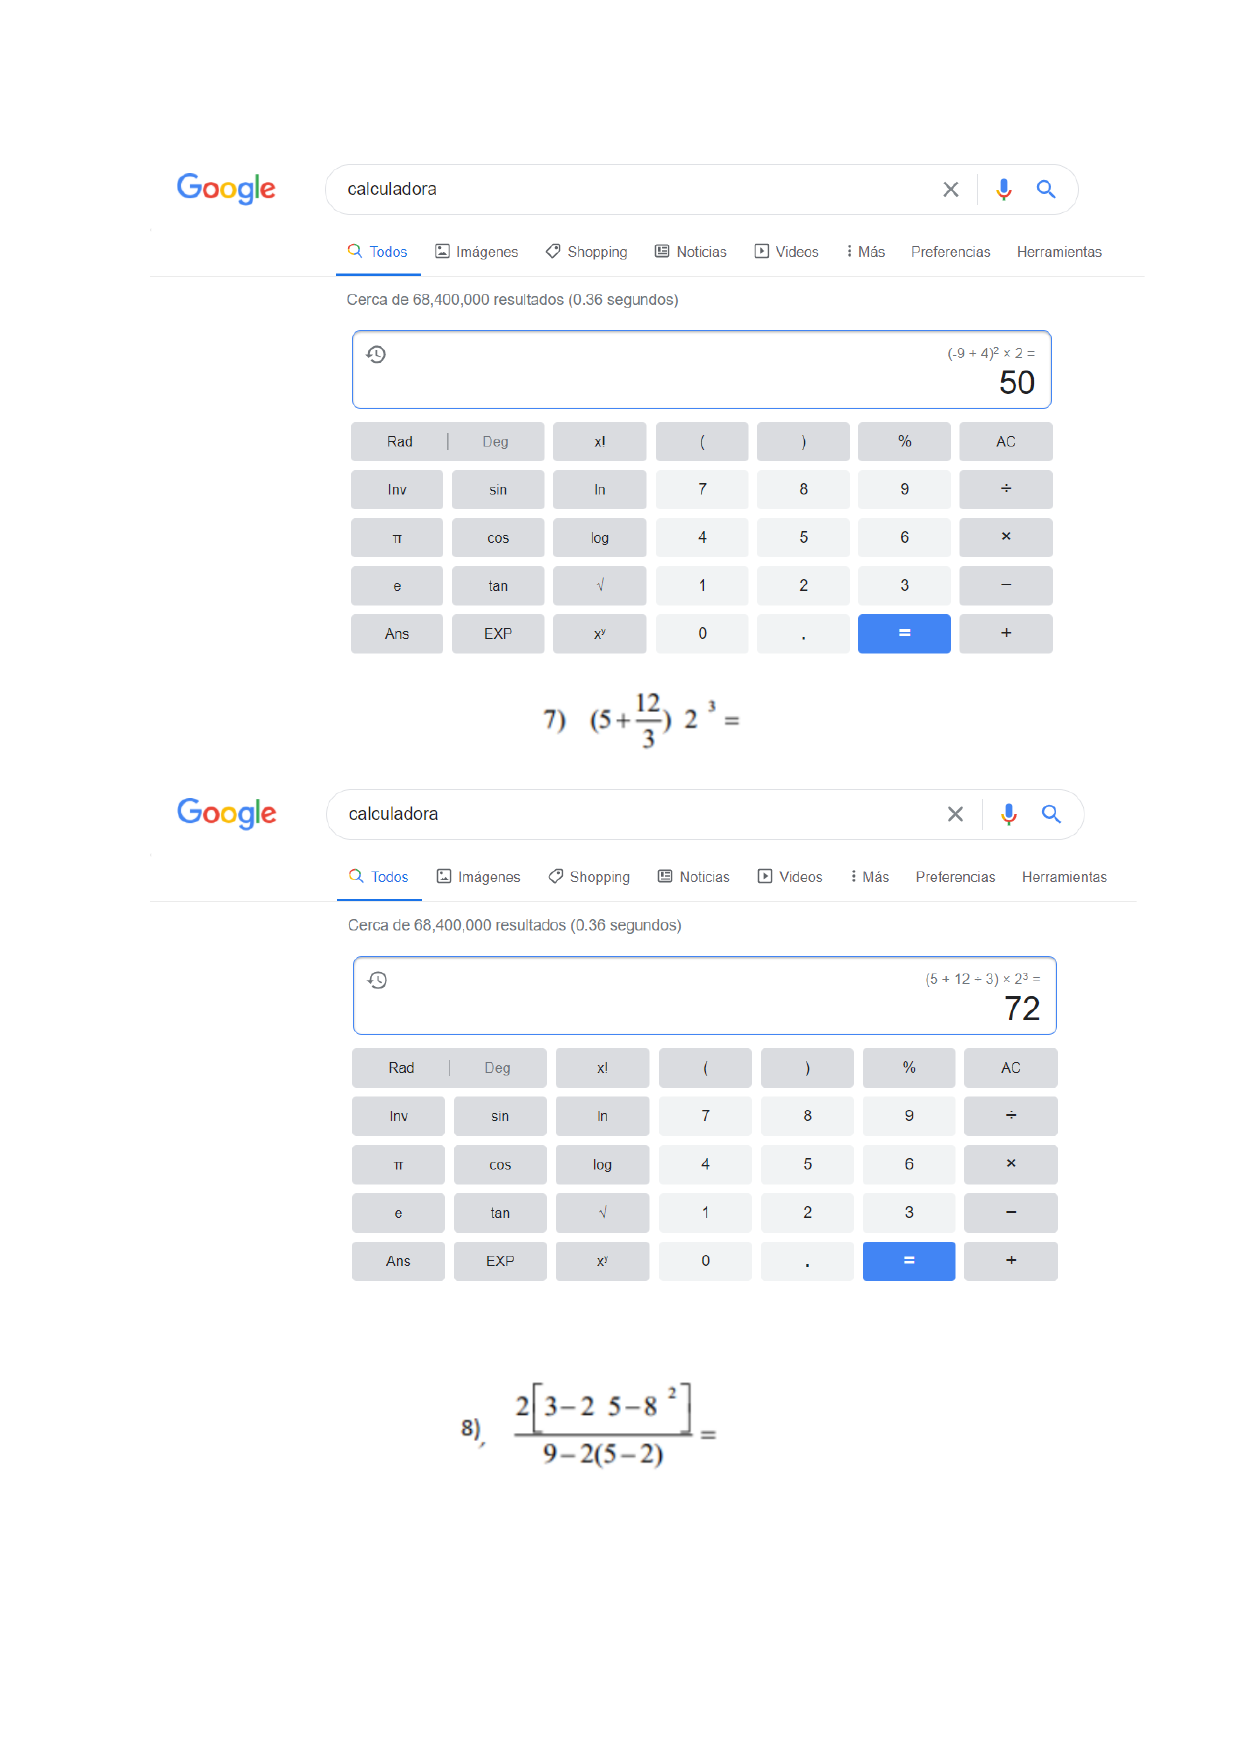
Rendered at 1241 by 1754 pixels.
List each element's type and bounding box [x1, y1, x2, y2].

picture [150, 150, 1145, 1296]
picture [450, 1357, 748, 1486]
